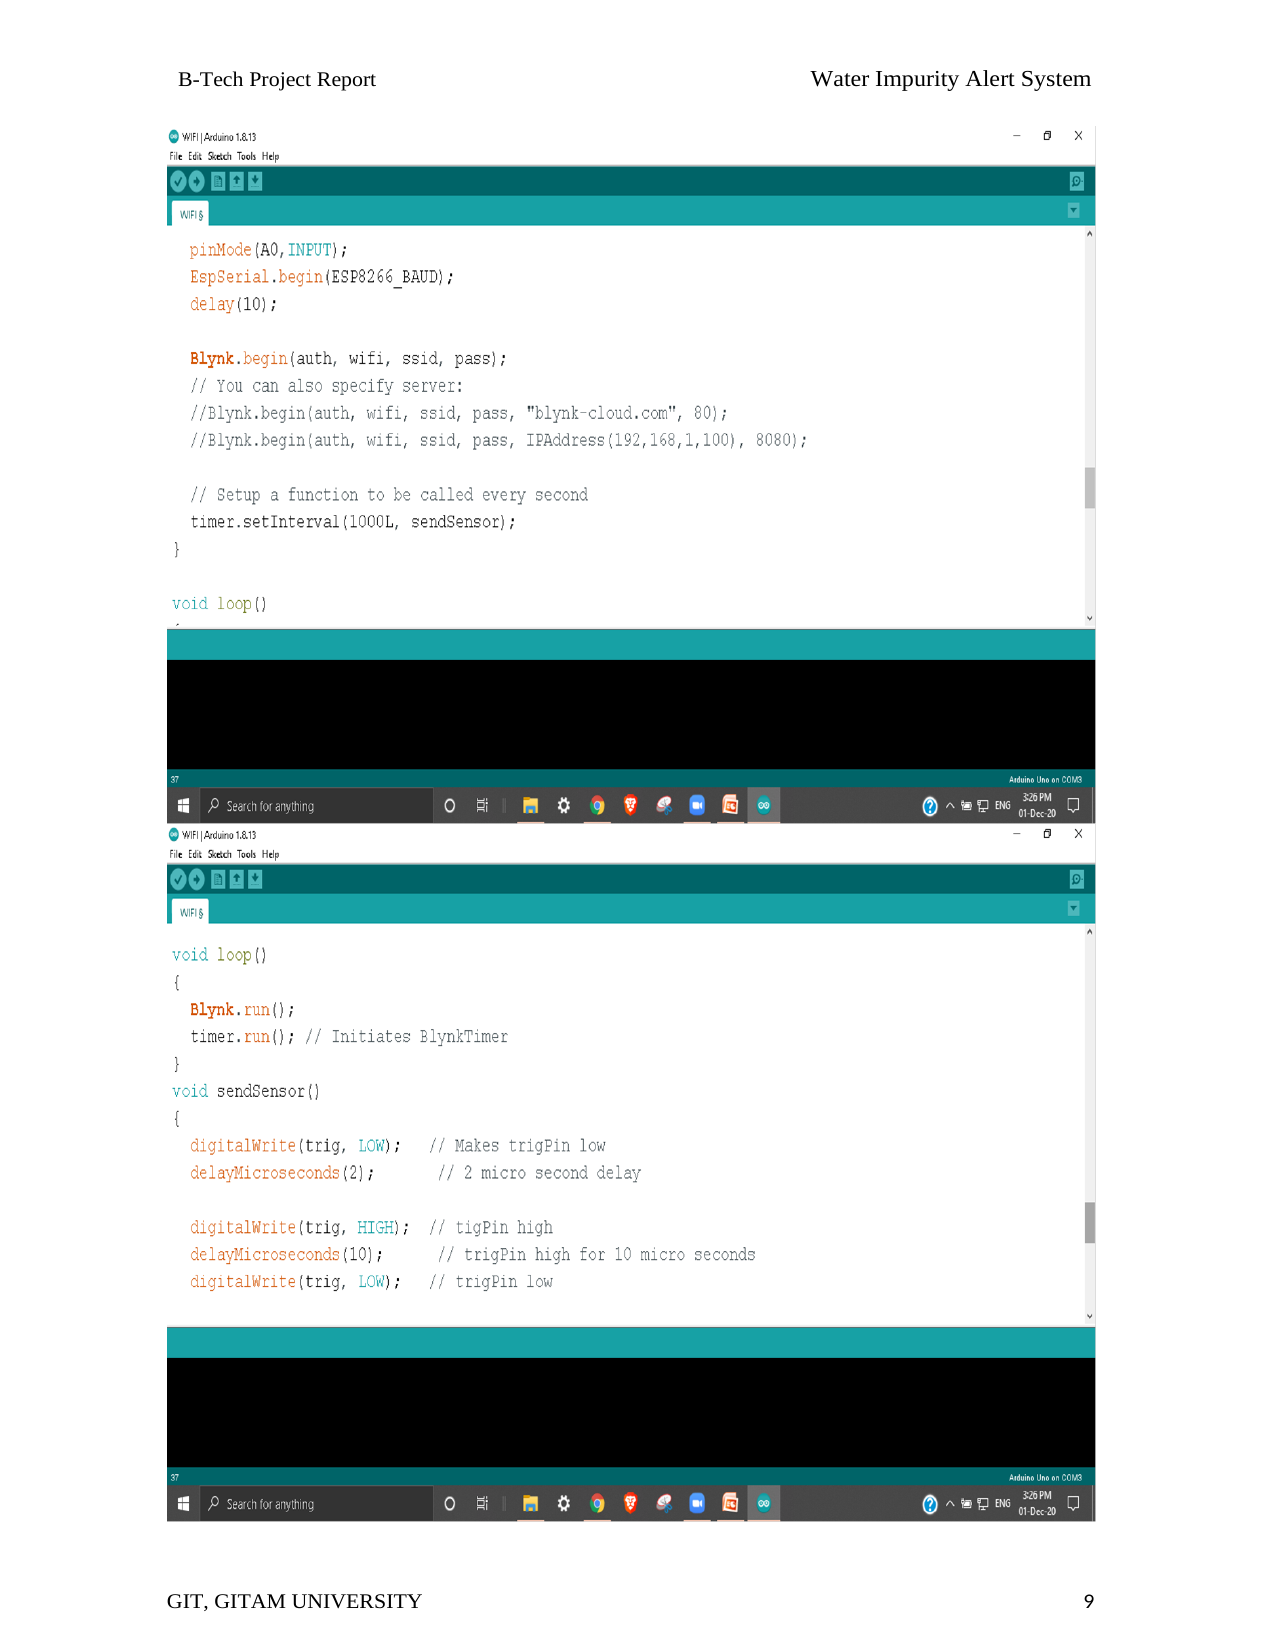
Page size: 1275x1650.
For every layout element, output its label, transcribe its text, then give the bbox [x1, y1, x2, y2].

text B-Tech Project Report Water Impurity Alert System [178, 64, 1096, 91]
picture [166, 126, 1096, 1522]
text GIT, GITAM UNIVERSITY 9 [167, 1589, 1096, 1614]
